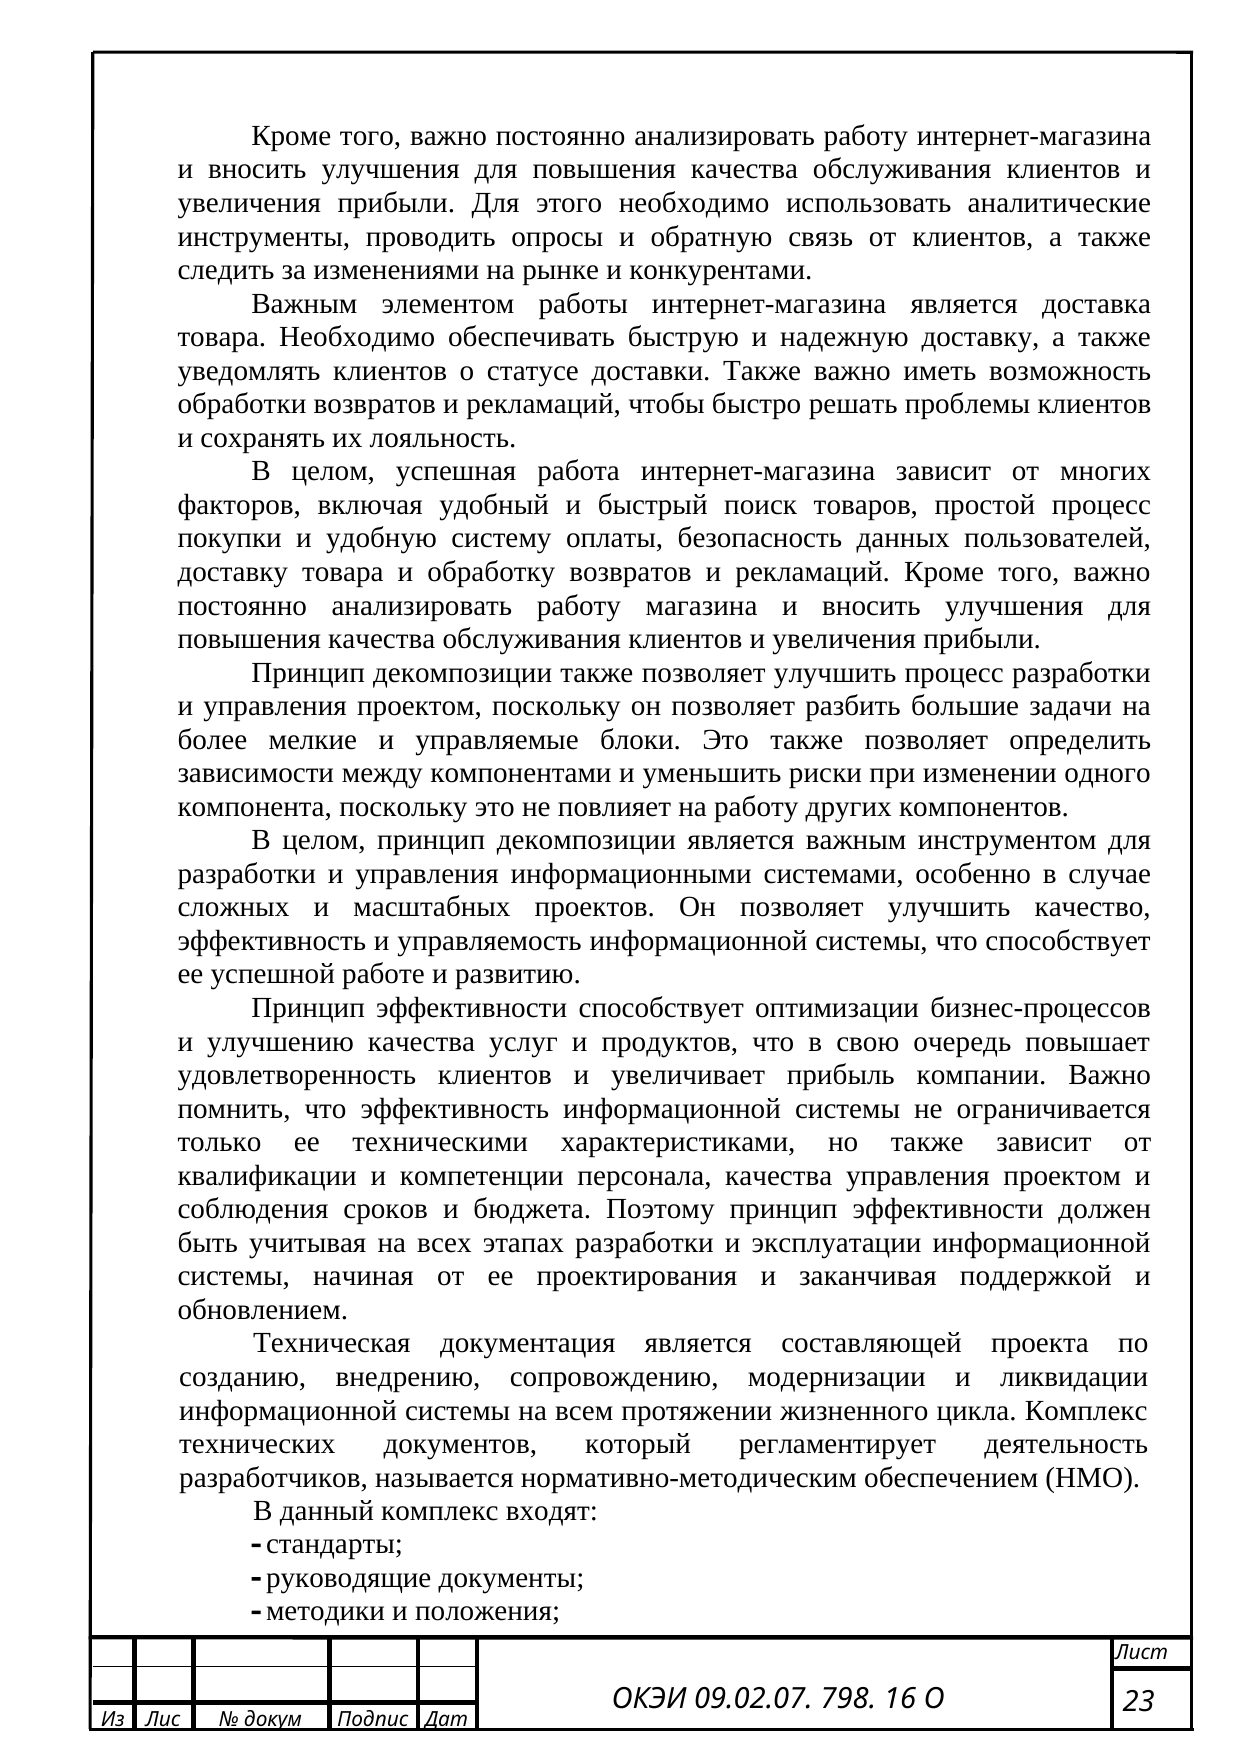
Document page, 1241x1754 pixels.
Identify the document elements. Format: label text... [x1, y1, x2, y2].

text Кроме того, важно постоянно анализировать работу интернет-магазина и вносить улучшения для повышения качества обслуживания клиентов и увеличения прибыли. Для этого необходимо использовать аналитические инструменты, проводить опросы и обратную связь от клиентов, а также следить за изменениями на рынке и конкурентами. [177, 118, 1152, 286]
text В целом, принцип декомпозиции является важным инструментом для разработки и управления информационными системами, особенно в случае сложных и масштабных проектов. Он позволяет улучшить качество, эффективность и управляемость информационной системы, что способствует ее успешной работе и развитию. [177, 822, 1152, 990]
list руководящие документы; [177, 1560, 1149, 1594]
text Принцип декомпозиции также позволяет улучшить процесс разработки и управления проектом, поскольку он позволяет разбить большие задачи на более мелкие и управляемые блоки. Это также позволяет определить зависимости между компонентами и уменьшить риски при изменении одного компонента, поскольку это не повлияет на работу других компонентов. [177, 655, 1152, 822]
text В целом, успешная работа интернет-магазина зависит от многих факторов, включая удобный и быстрый поиск товаров, простой процесс покупки и удобную систему оплаты, безопасность данных пользователей, доставку товара и обработку возвратов и рекламаций. Кроме того, важно постоянно анализировать работу магазина и вносить улучшения для повышения качества обслуживания клиентов и увеличения прибыли. [177, 453, 1152, 655]
list методики и положения; [177, 1594, 1149, 1627]
list стандарты; [177, 1527, 1149, 1560]
text В данный комплекс входят: [179, 1493, 1149, 1527]
text Техническая документация является составляющей проекта по созданию, внедрению, сопровождению, модернизации и ликвидации информационной системы на всем протяжении жизненного цикла. Комплекс технических документов, который регламентирует деятельность разработчиков, называется нормативно-методическим обеспечением (НМО). [179, 1326, 1149, 1493]
text Важным элементом работы интернет-магазина является доставка товара. Необходимо обеспечивать быструю и надежную доставку, а также уведомлять клиентов о статусе доставки. Также важно иметь возможность обработки возвратов и рекламаций, чтобы быстро решать проблемы клиентов и сохранять их лояльность. [177, 286, 1152, 453]
text Принцип эффективности способствует оптимизации бизнес-процессов и улучшению качества услуг и продуктов, что в свою очередь повышает удовлетворенность клиентов и увеличивает прибыль компании. Важно помнить, что эффективность информационной системы не ограничивается только ее техническими характеристиками, но также зависит от квалификации и компетенции персонала, качества управления проектом и соблюдения сроков и бюджета. Поэтому принцип эффективности должен быть учитывая на всех этапах разработки и эксплуатации информационной системы, начиная от ее проектирования и заканчивая поддержкой и обновлением. [177, 990, 1152, 1326]
